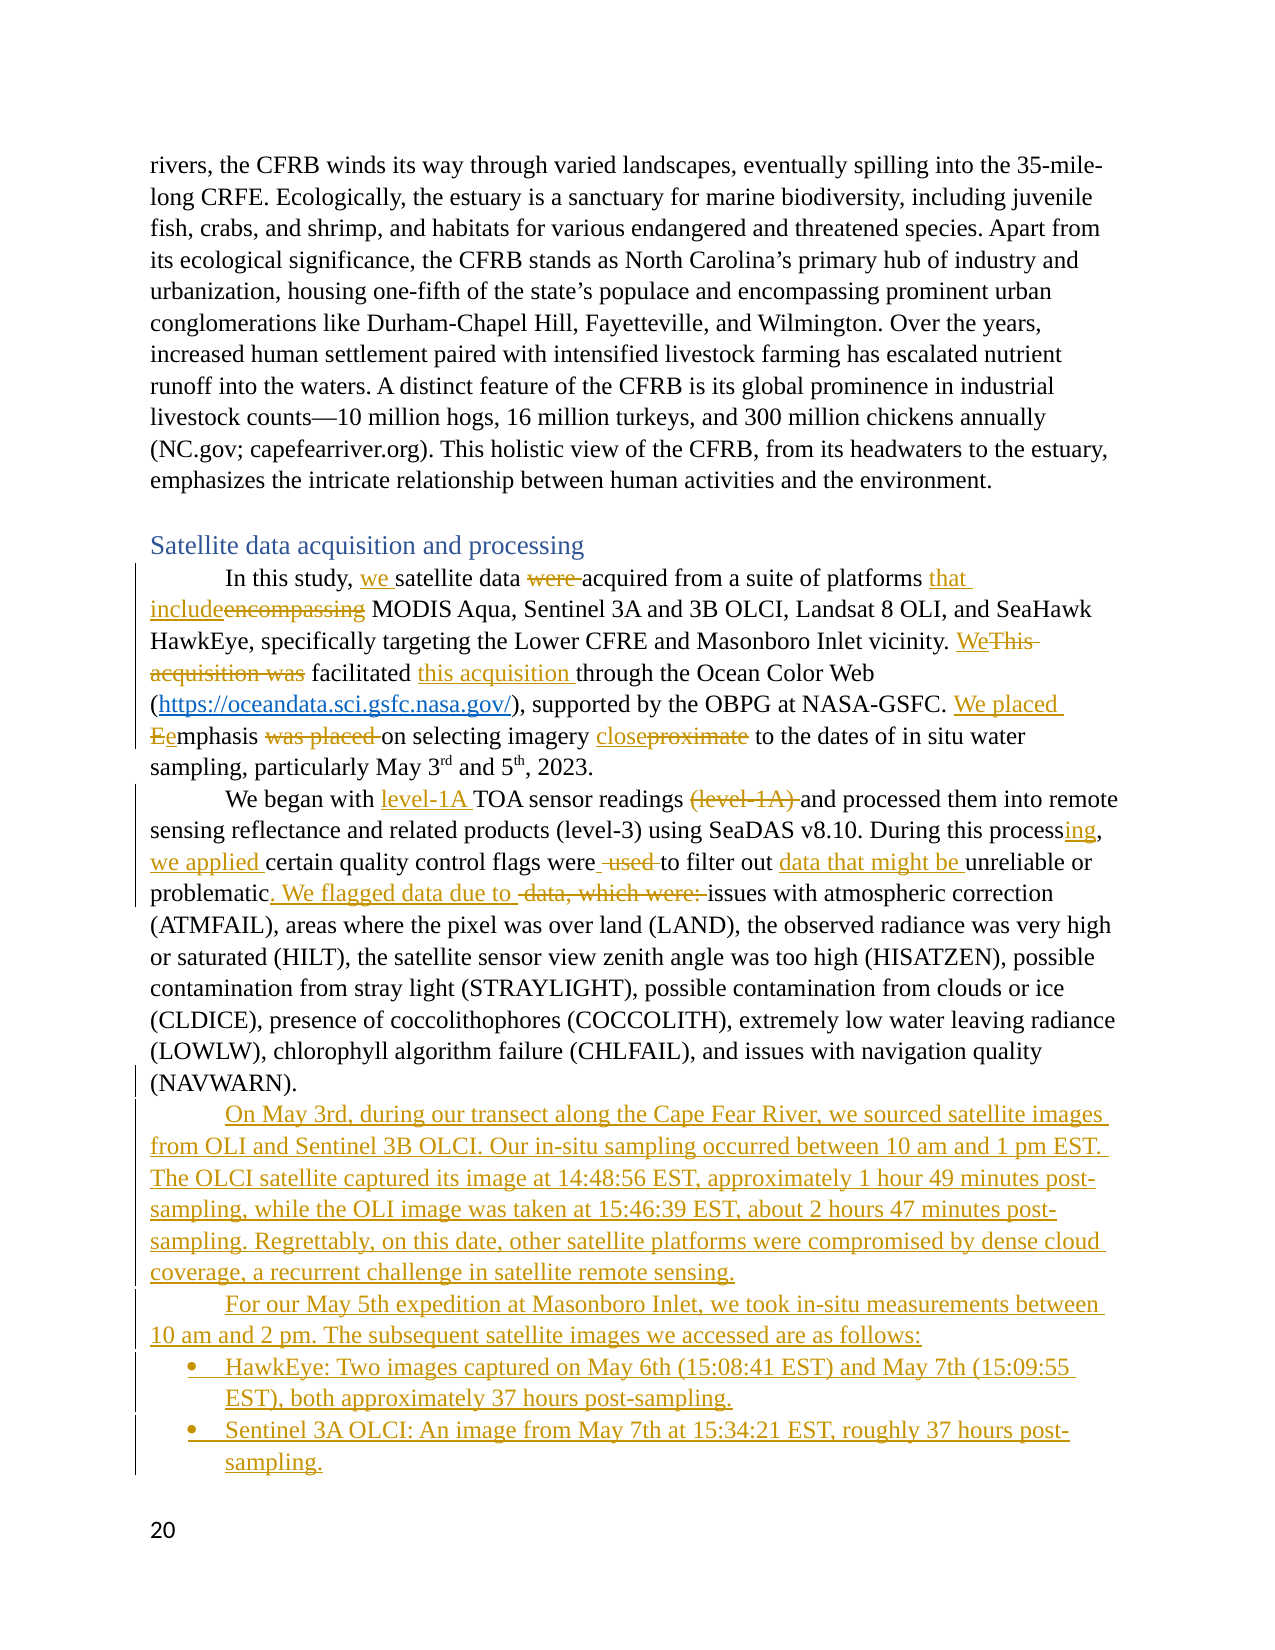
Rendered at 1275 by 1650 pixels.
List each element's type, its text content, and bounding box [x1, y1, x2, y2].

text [150, 150, 1125, 494]
text In this study, satellite data acquired from a suite of platforms MODIS Aqua, Sentinel 3A and 3B OLCI, Landsat 8 OLI, and SeaHawk HawkEye, specifically targeting the Lower CFRE and Masonboro Inlet vicinity. facilitated through the Ocean Color Web (https://oceandata.sci.gsfc.nasa.gov/), supported by the OBPG at NASA-GSFC. mphasis on selecting imagery to the dates of in situ water sampling, particularly May 3rd and 5th, 2023. [150, 563, 1125, 781]
text We began with TOA sensor readings and processed them into remote sensing reflectance and related products (level-3) using SeaDAS v8.10. During this process, certain quality control flags wereto filter out unreliable or problematicissues with atmospheric correction (ATMFAIL), areas where the pixel was over land (LAND), the observed radiance was very high or saturated (HILT), the satellite sensor view zenith angle was too high (HISATZEN), possible contamination from stray light (STRAYLIGHT), possible contamination from clouds or ice (CLDICE), presence of coccolithophores (COCCOLITH), extremely low water leaving radiance (LOWLW), chlorophyll algorithm failure (CHLFAIL), and issues with navigation quality (NAVWARN). [150, 784, 1125, 1097]
text Satellite data acquisition and processing [150, 529, 1125, 560]
